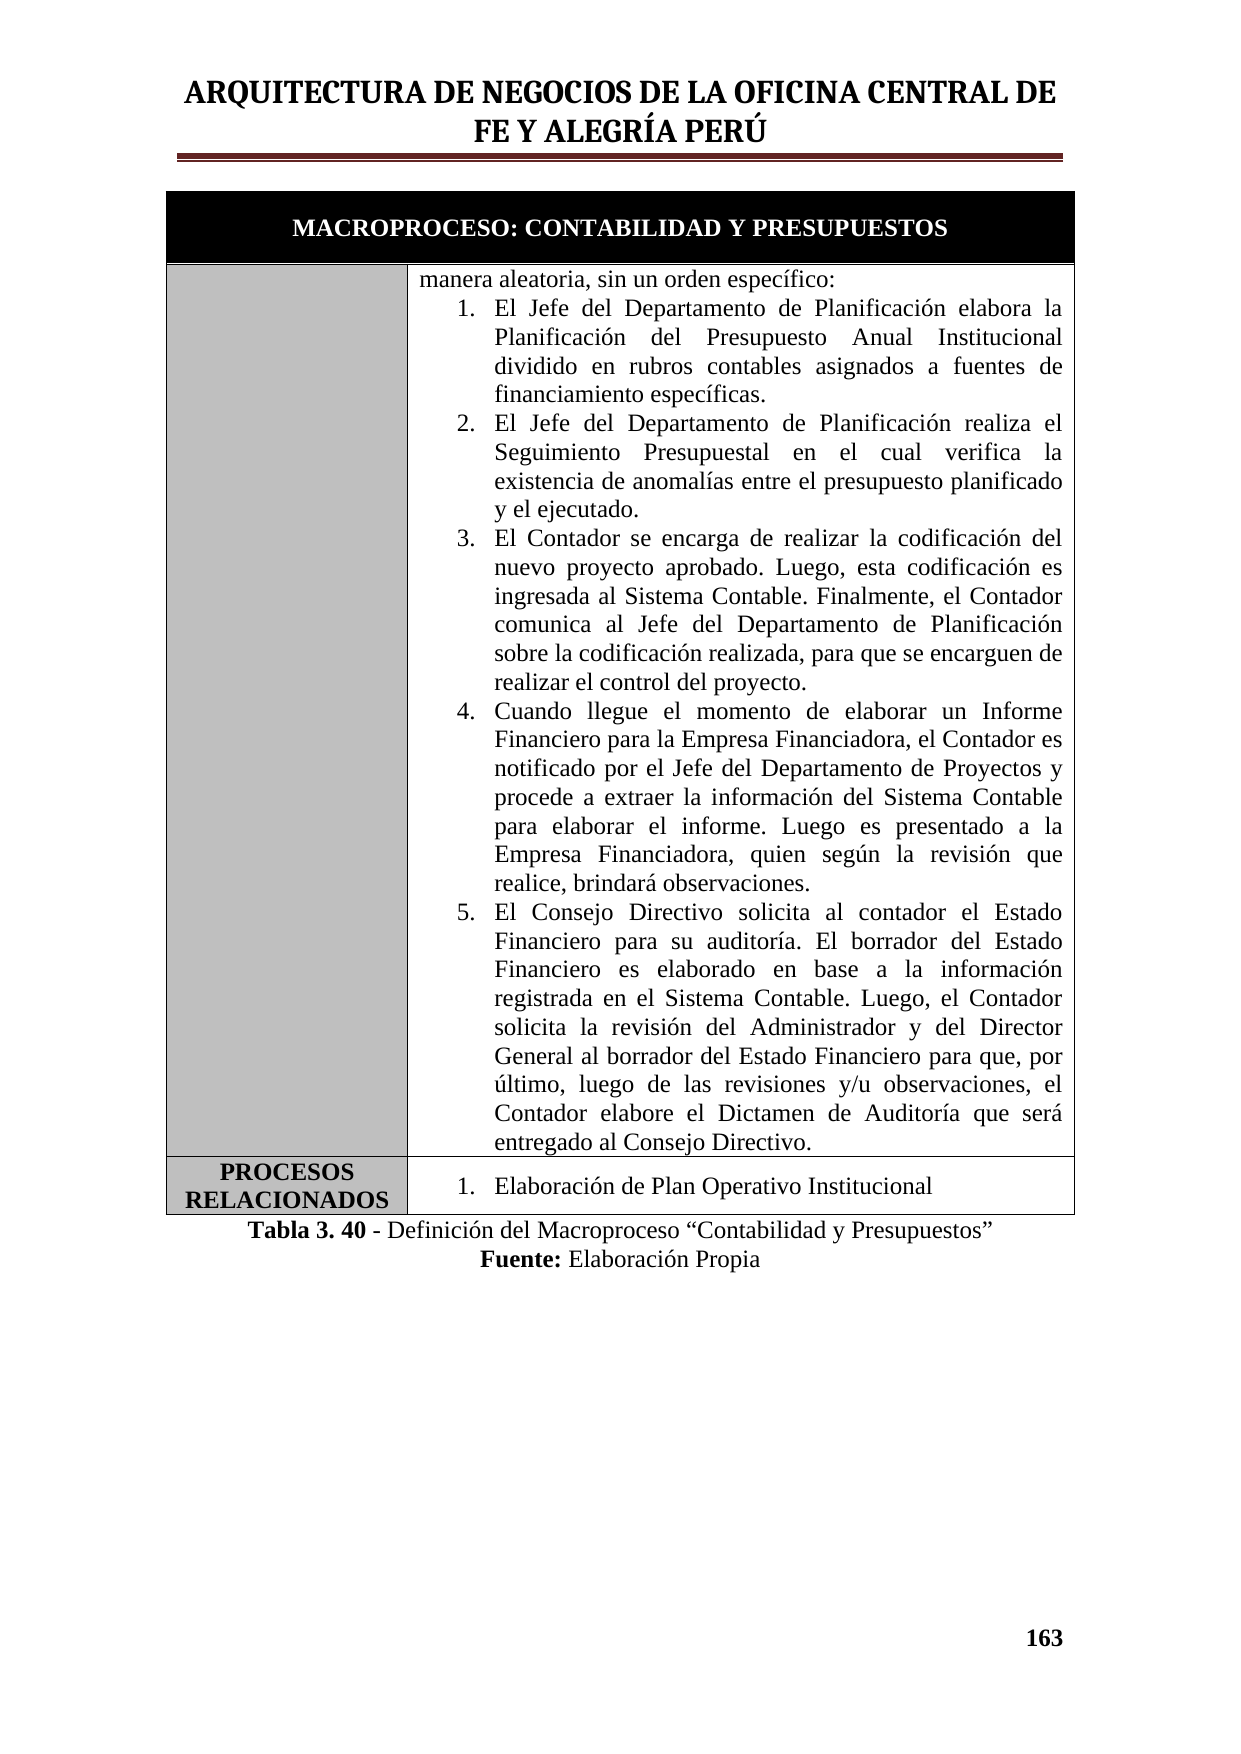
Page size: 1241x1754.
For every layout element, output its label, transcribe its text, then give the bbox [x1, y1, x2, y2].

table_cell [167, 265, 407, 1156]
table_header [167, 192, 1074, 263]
text Tabla 3. 40 - Definición del Macroproceso “Contabilidad y Presupuestos” [177, 1215, 1063, 1244]
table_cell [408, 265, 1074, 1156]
text Fuente: Elaboración Propia [177, 1244, 1063, 1273]
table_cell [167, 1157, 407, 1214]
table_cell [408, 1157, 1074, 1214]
